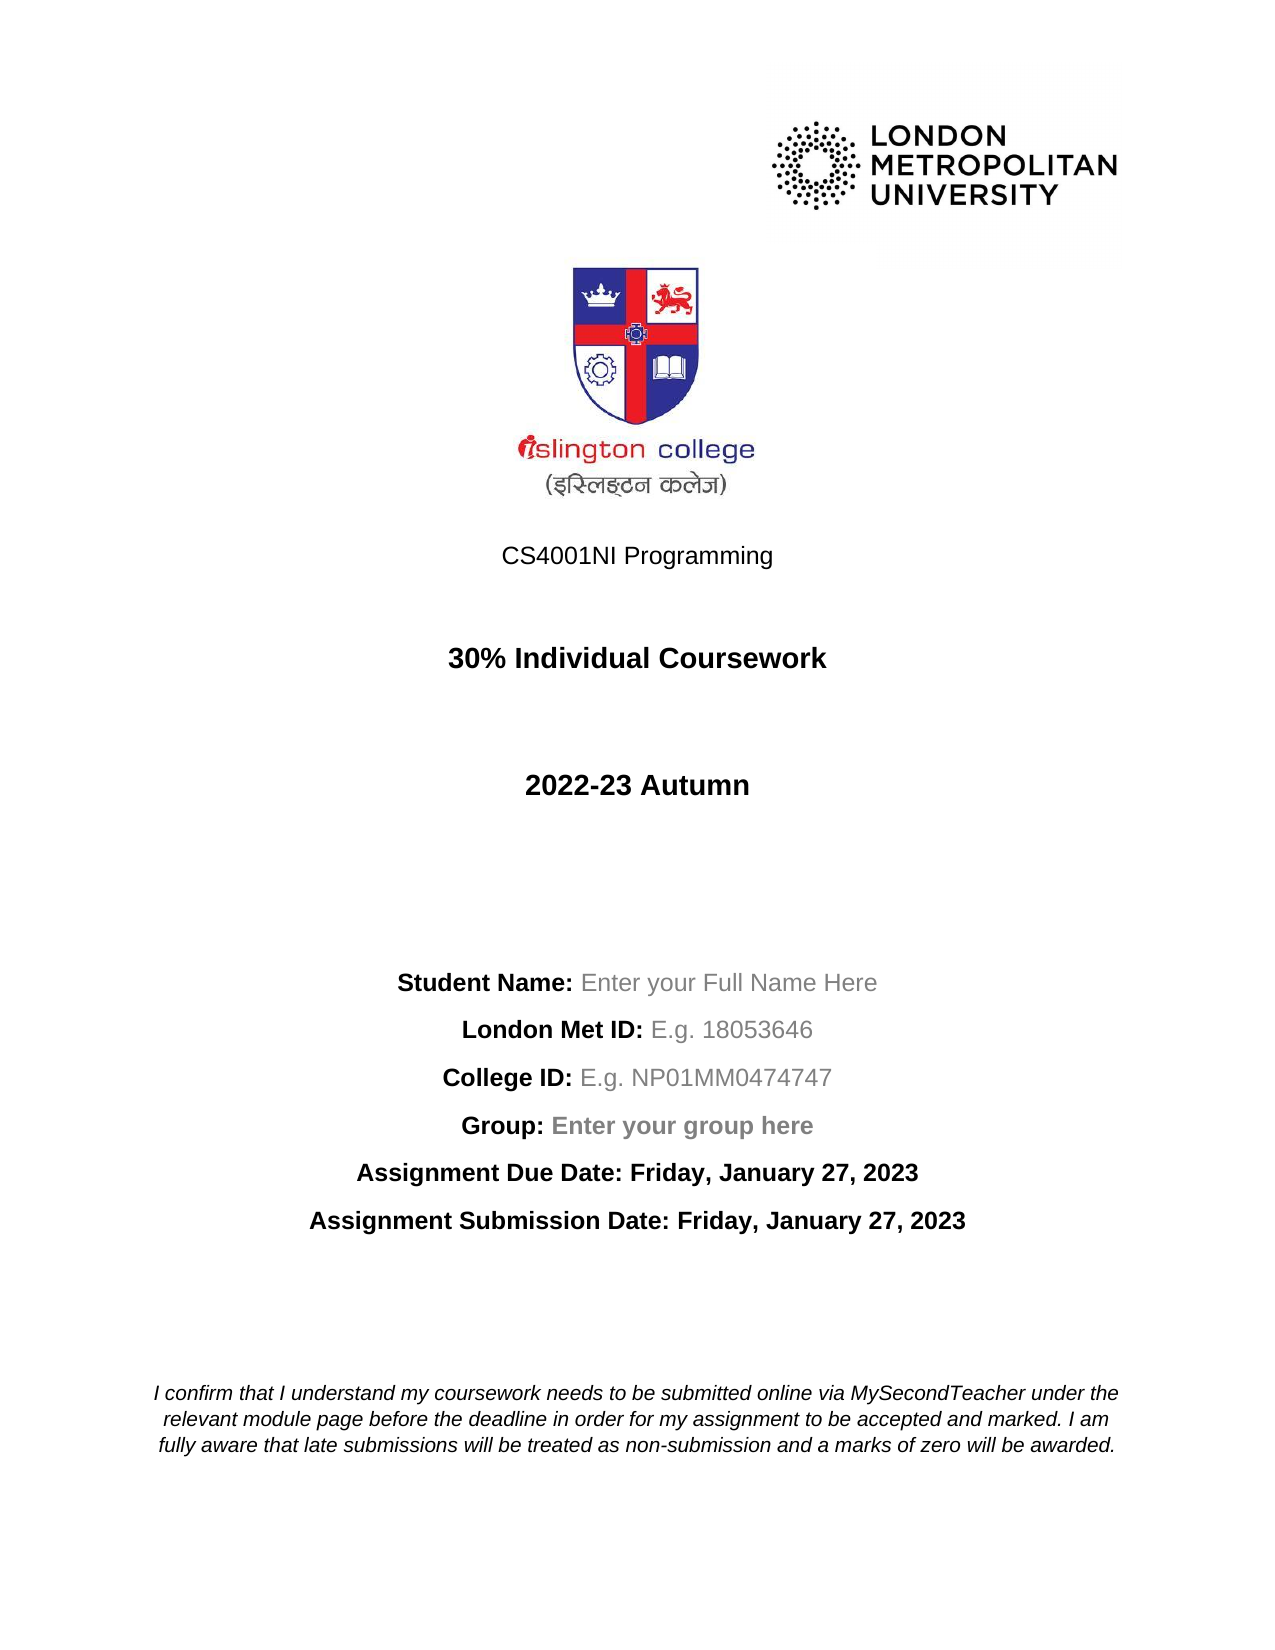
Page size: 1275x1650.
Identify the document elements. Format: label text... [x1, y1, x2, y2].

text Individual Coursework [150, 641, 1125, 675]
text Student Name: [150, 967, 1125, 996]
text 2022-23 Autumn [150, 768, 1125, 801]
text College ID: [150, 1063, 1125, 1092]
text Assignment Due Date: [150, 1158, 1125, 1187]
text London Met ID: [150, 1015, 1125, 1044]
text Group: Enter your group here [150, 1111, 1125, 1139]
picture [398, 62, 1122, 522]
text Assignment Submission Date: [150, 1206, 1125, 1235]
text I confirm that I understand my coursework needs to be submitted online via MySecondTeacher under the relevant module page before the deadline in order for my assignment to be accepted and marked. I am fully aware that late submissions will be treated as non-submission and a marks of zero will be awarded. [150, 1381, 1125, 1457]
